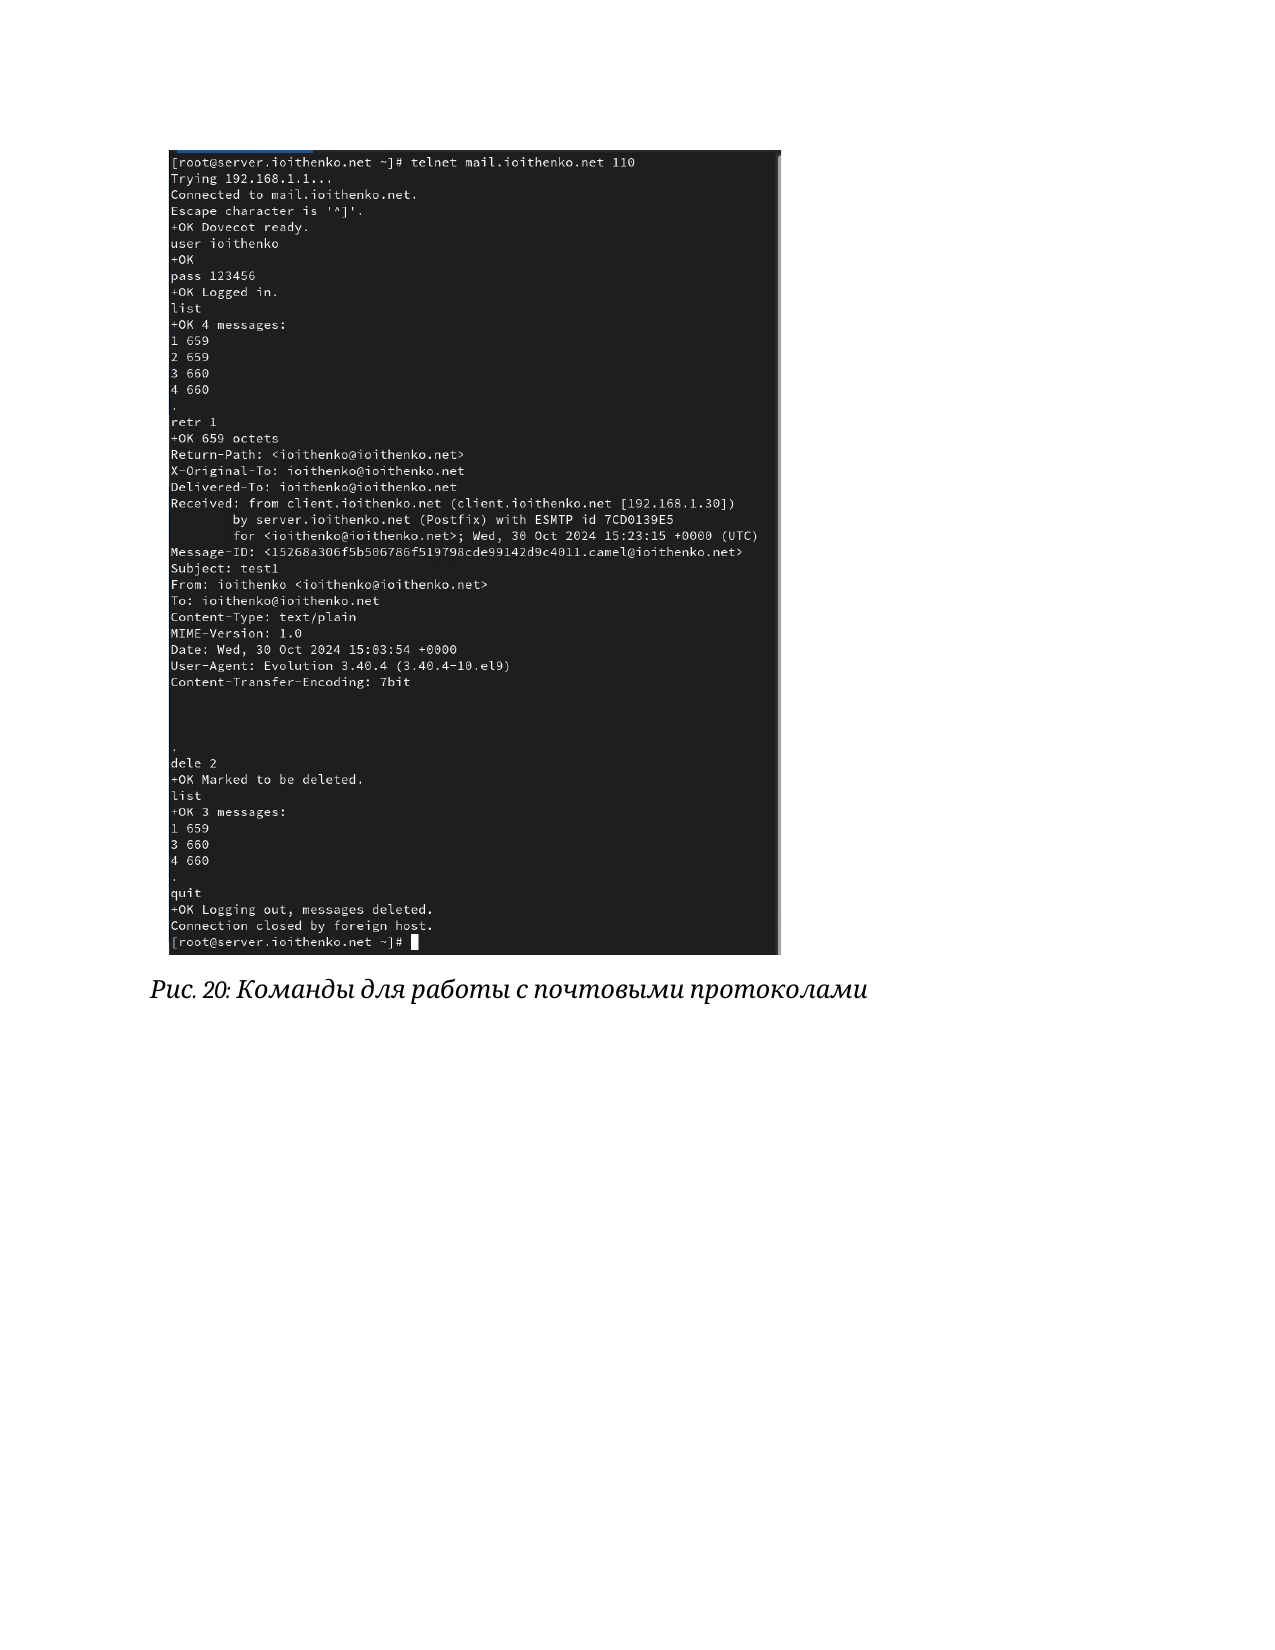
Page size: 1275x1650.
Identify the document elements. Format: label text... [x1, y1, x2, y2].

picture [168, 150, 782, 955]
text Рис. 20: Команды для работы с почтовыми протоколами [150, 976, 1125, 1004]
